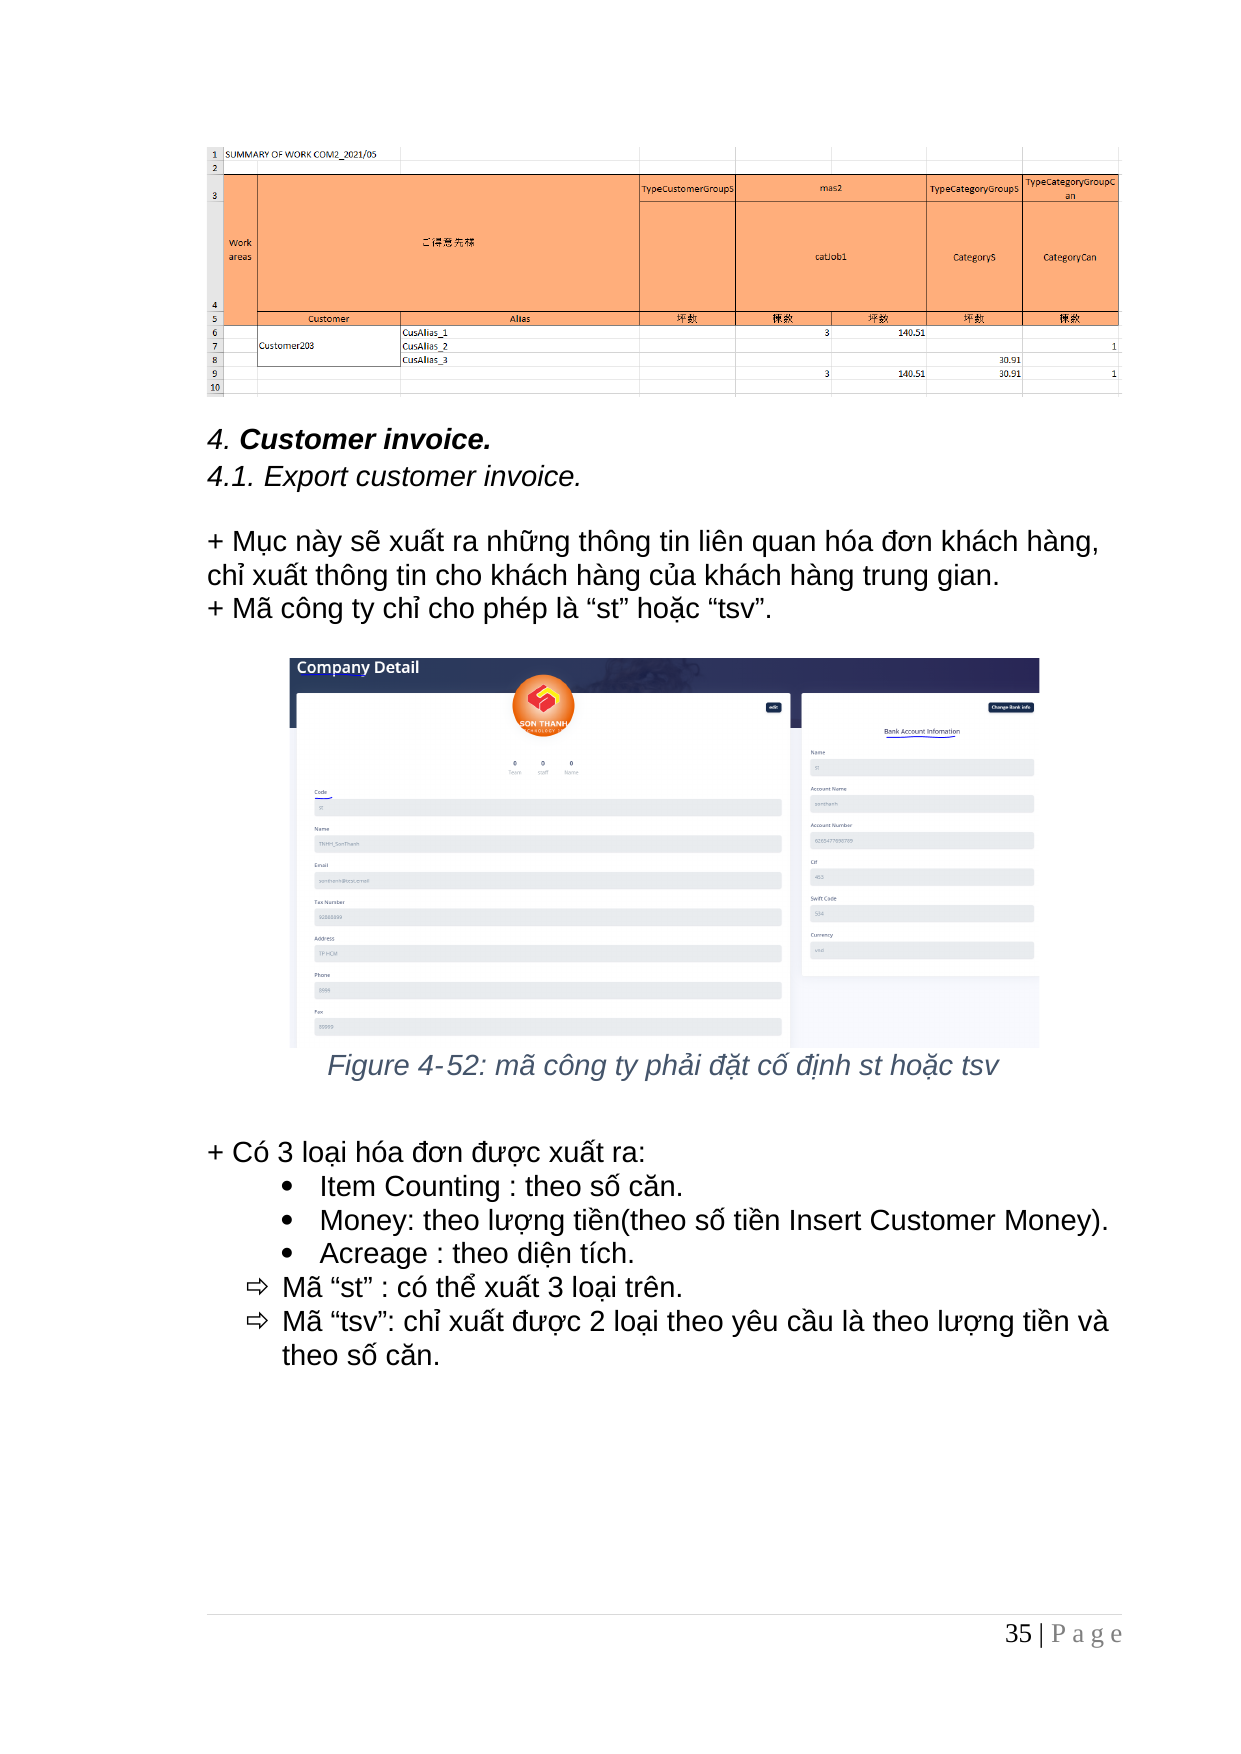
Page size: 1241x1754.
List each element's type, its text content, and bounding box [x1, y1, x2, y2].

list Money: theo lượng tiền(theo số tiền Insert Customer Money). [282, 1203, 1122, 1237]
list Mã “tsv”: chỉ xuất được 2 loại theo yêu cầu là theo lượng tiền và theo số căn. [244, 1304, 1122, 1371]
text + Có 3 loại hóa đơn được xuất ra: [207, 1136, 1122, 1169]
list Mã “st” : có thể xuất 3 loại trên. [244, 1270, 1122, 1304]
text + Mục này sẽ xuất ra những thông tin liên quan hóa đơn khách hàng, chỉ xuất thông tin cho khách hàng của khách hàng trung gian. [207, 524, 1122, 591]
list Acreage : theo diện tích. [282, 1237, 1122, 1270]
picture [289, 658, 1040, 1048]
text + Mã công ty chỉ cho phép là “st” hoặc “tsv”. [207, 591, 1122, 625]
list Item Counting : theo số căn. [282, 1169, 1122, 1203]
picture [206, 147, 1123, 397]
subtitle Export customer invoice. [207, 459, 1122, 493]
subtitle Customer invoice. [207, 422, 1122, 455]
